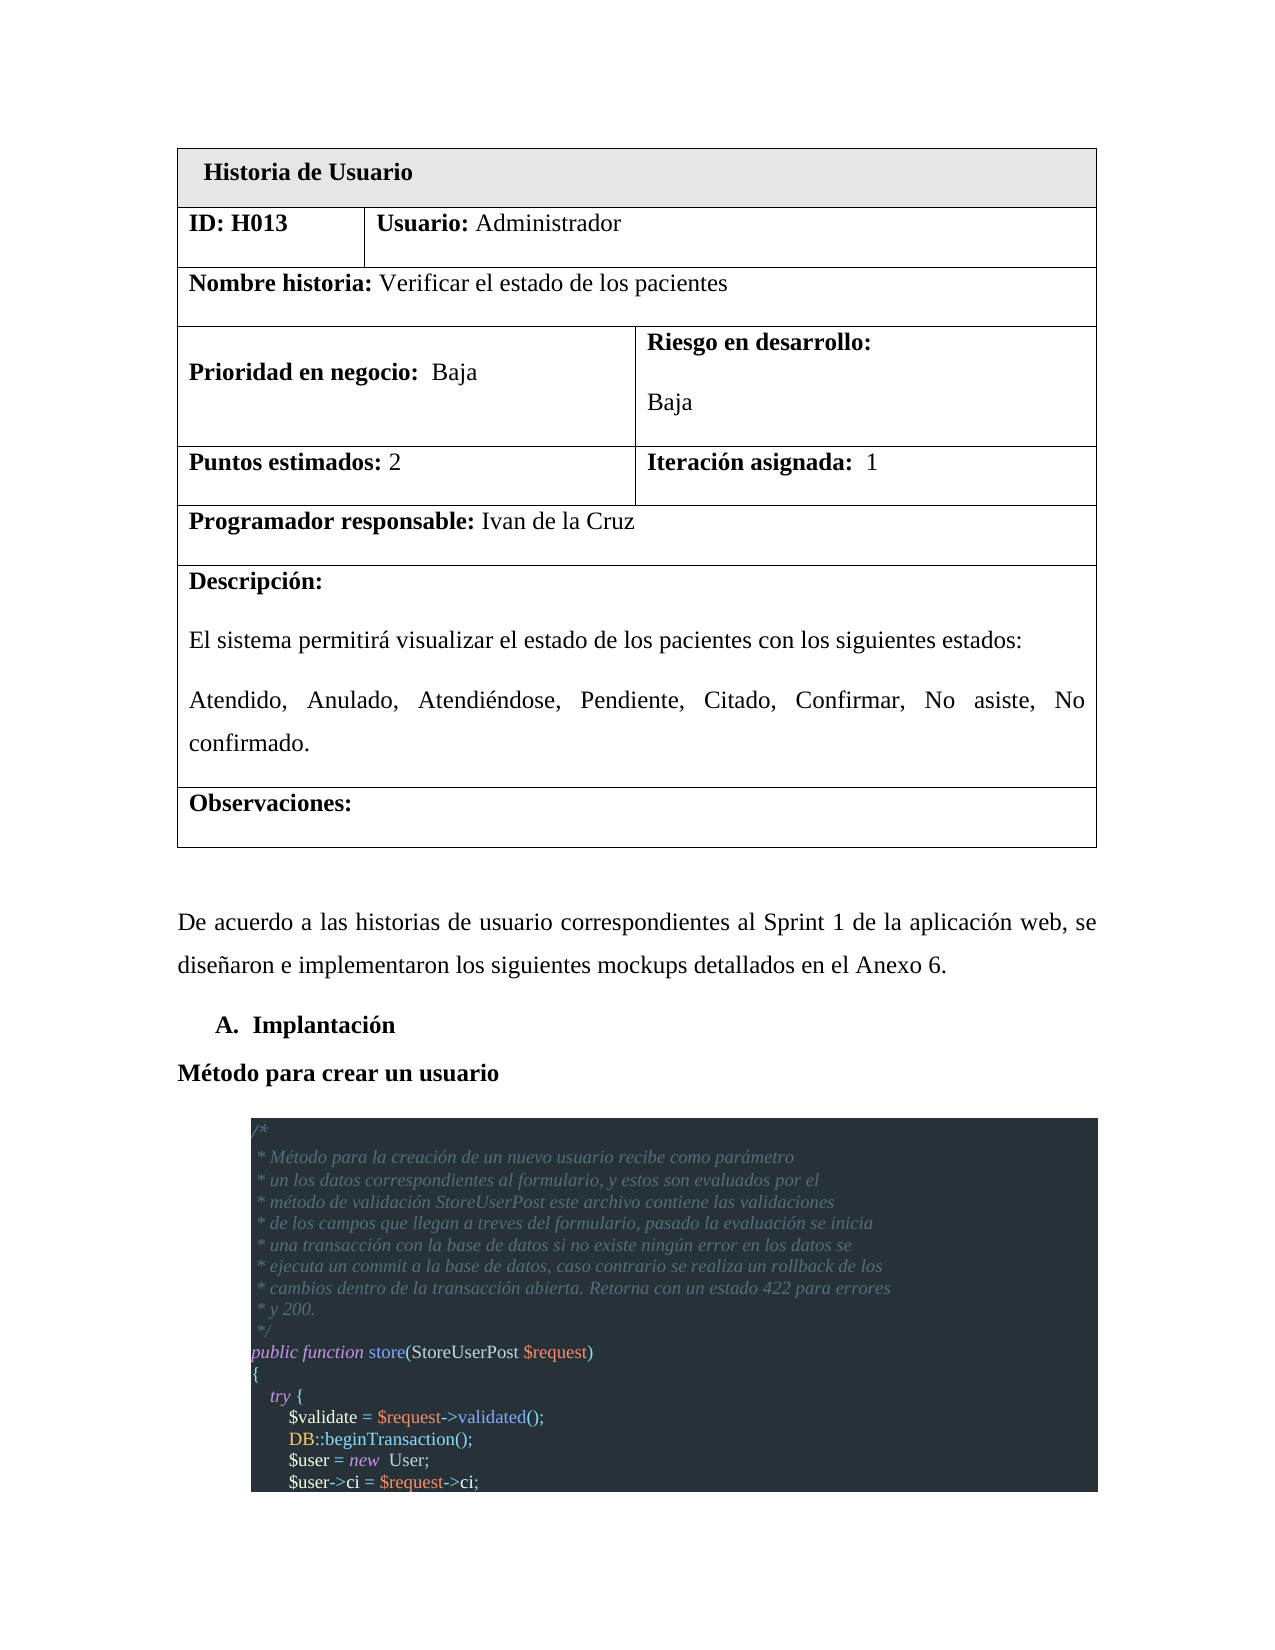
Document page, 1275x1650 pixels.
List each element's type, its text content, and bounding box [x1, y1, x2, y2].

table_cell Iteración asignada: 1 [636, 447, 1096, 505]
list Implantación [215, 1010, 1098, 1039]
table_cell Nombre historia: Verificar el estado de los pacientes [178, 268, 1096, 326]
table_cell Prioridad en negocio: Baja [178, 327, 635, 446]
table_cell Riesgo en desarrollo: Baja [636, 327, 1096, 446]
table_header Historia de Usuario [178, 149, 1096, 207]
table_cell ID: H013 [178, 208, 364, 267]
table_cell Observaciones: [178, 788, 1096, 847]
table_cell Puntos estimados: 2 [178, 447, 635, 505]
table_cell Descripción: El sistema permitirá visualizar el estado de los pacientes con los siguientes estados: Atendido, Anulado, Atendiéndose, Pendiente, Citado, Confirmar, No asiste, No confirmado. [178, 566, 1096, 787]
table_cell Programador responsable: Ivan de la Cruz [178, 506, 1096, 565]
text De acuerdo a las historias de usuario correspondientes al Sprint 1 de la aplicación web, se diseñaron e implementaron los siguientes mockups detallados en el Anexo 6. [177, 907, 1098, 979]
text Método para crear un usuario [177, 1058, 1098, 1087]
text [251, 1118, 1098, 1492]
table_cell Usuario: Administrador [365, 208, 1096, 267]
